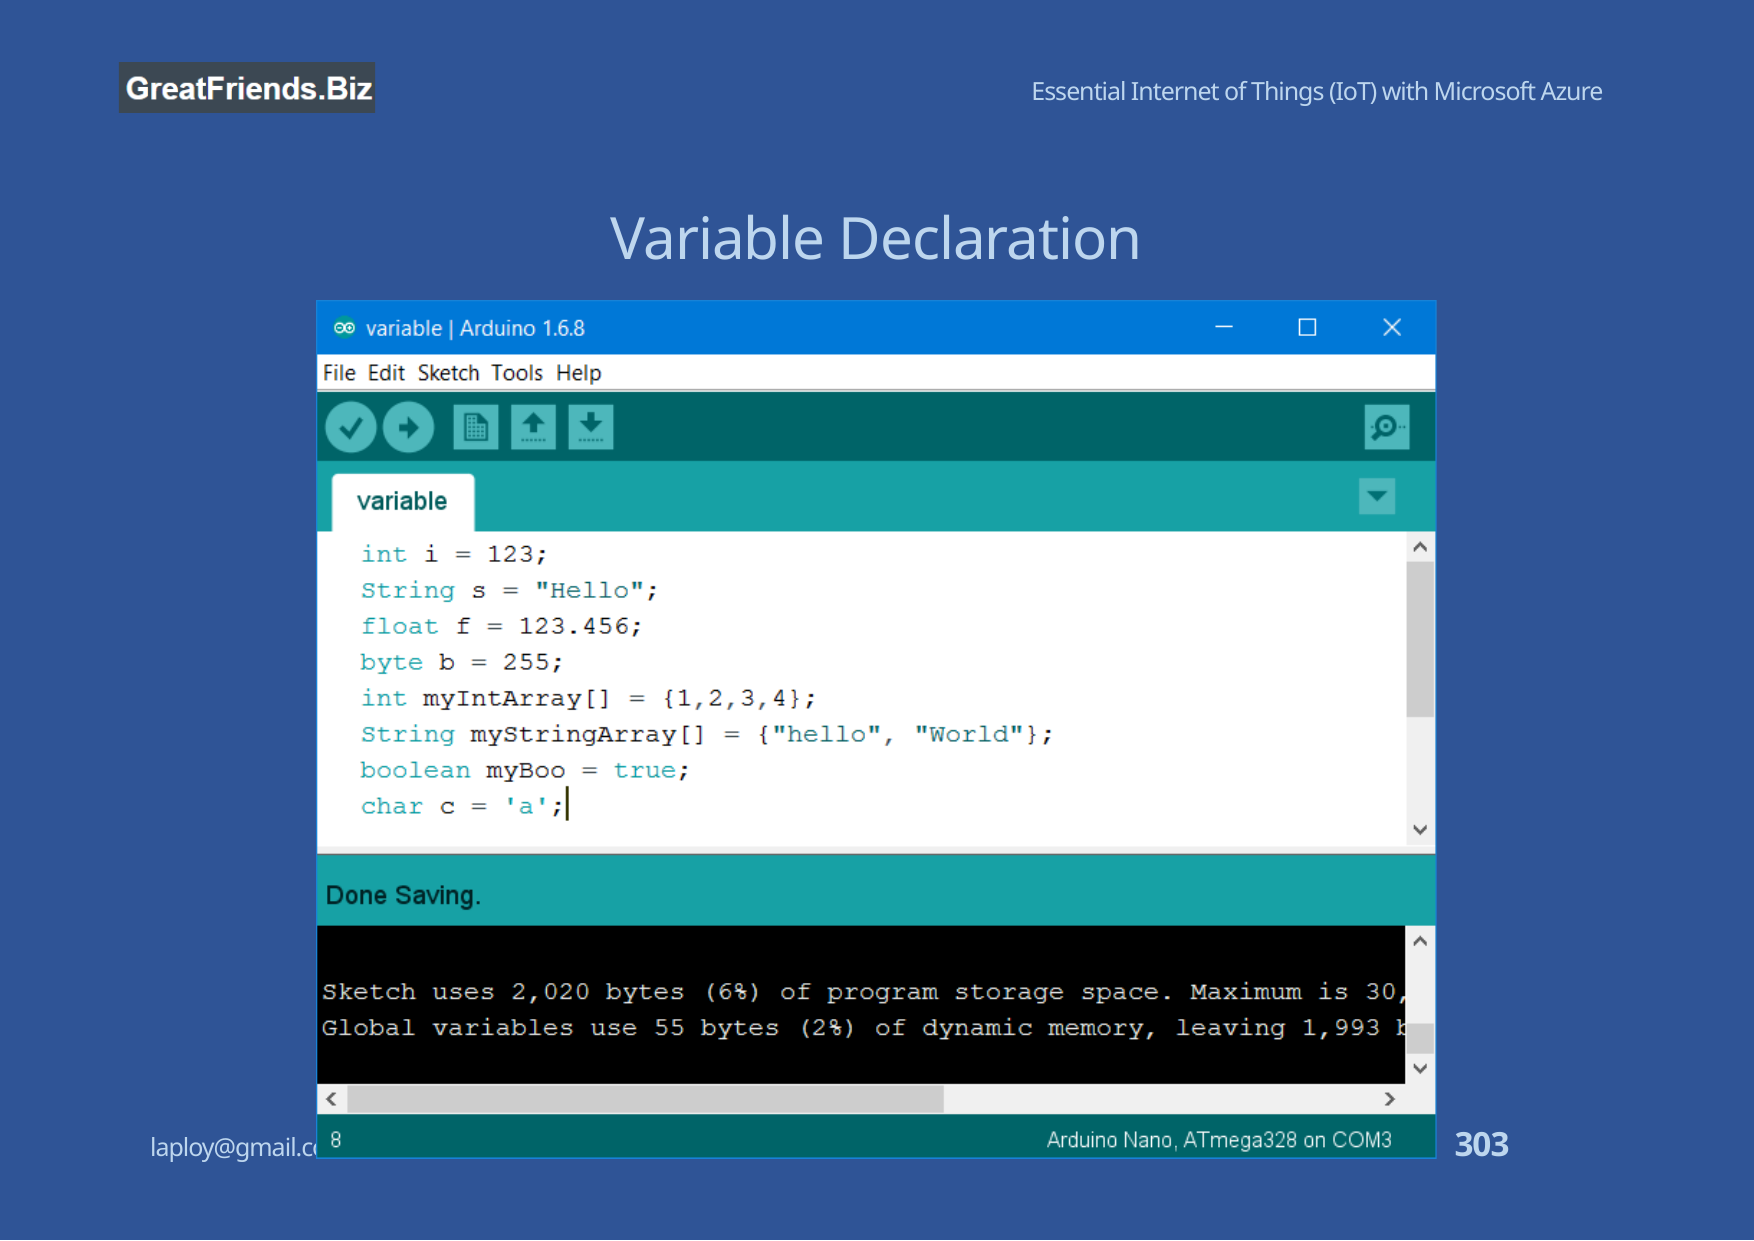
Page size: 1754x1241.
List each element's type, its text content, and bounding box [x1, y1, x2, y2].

title Variable Declaration [150, 197, 1604, 276]
picture [118, 62, 375, 113]
picture [316, 300, 1437, 1159]
